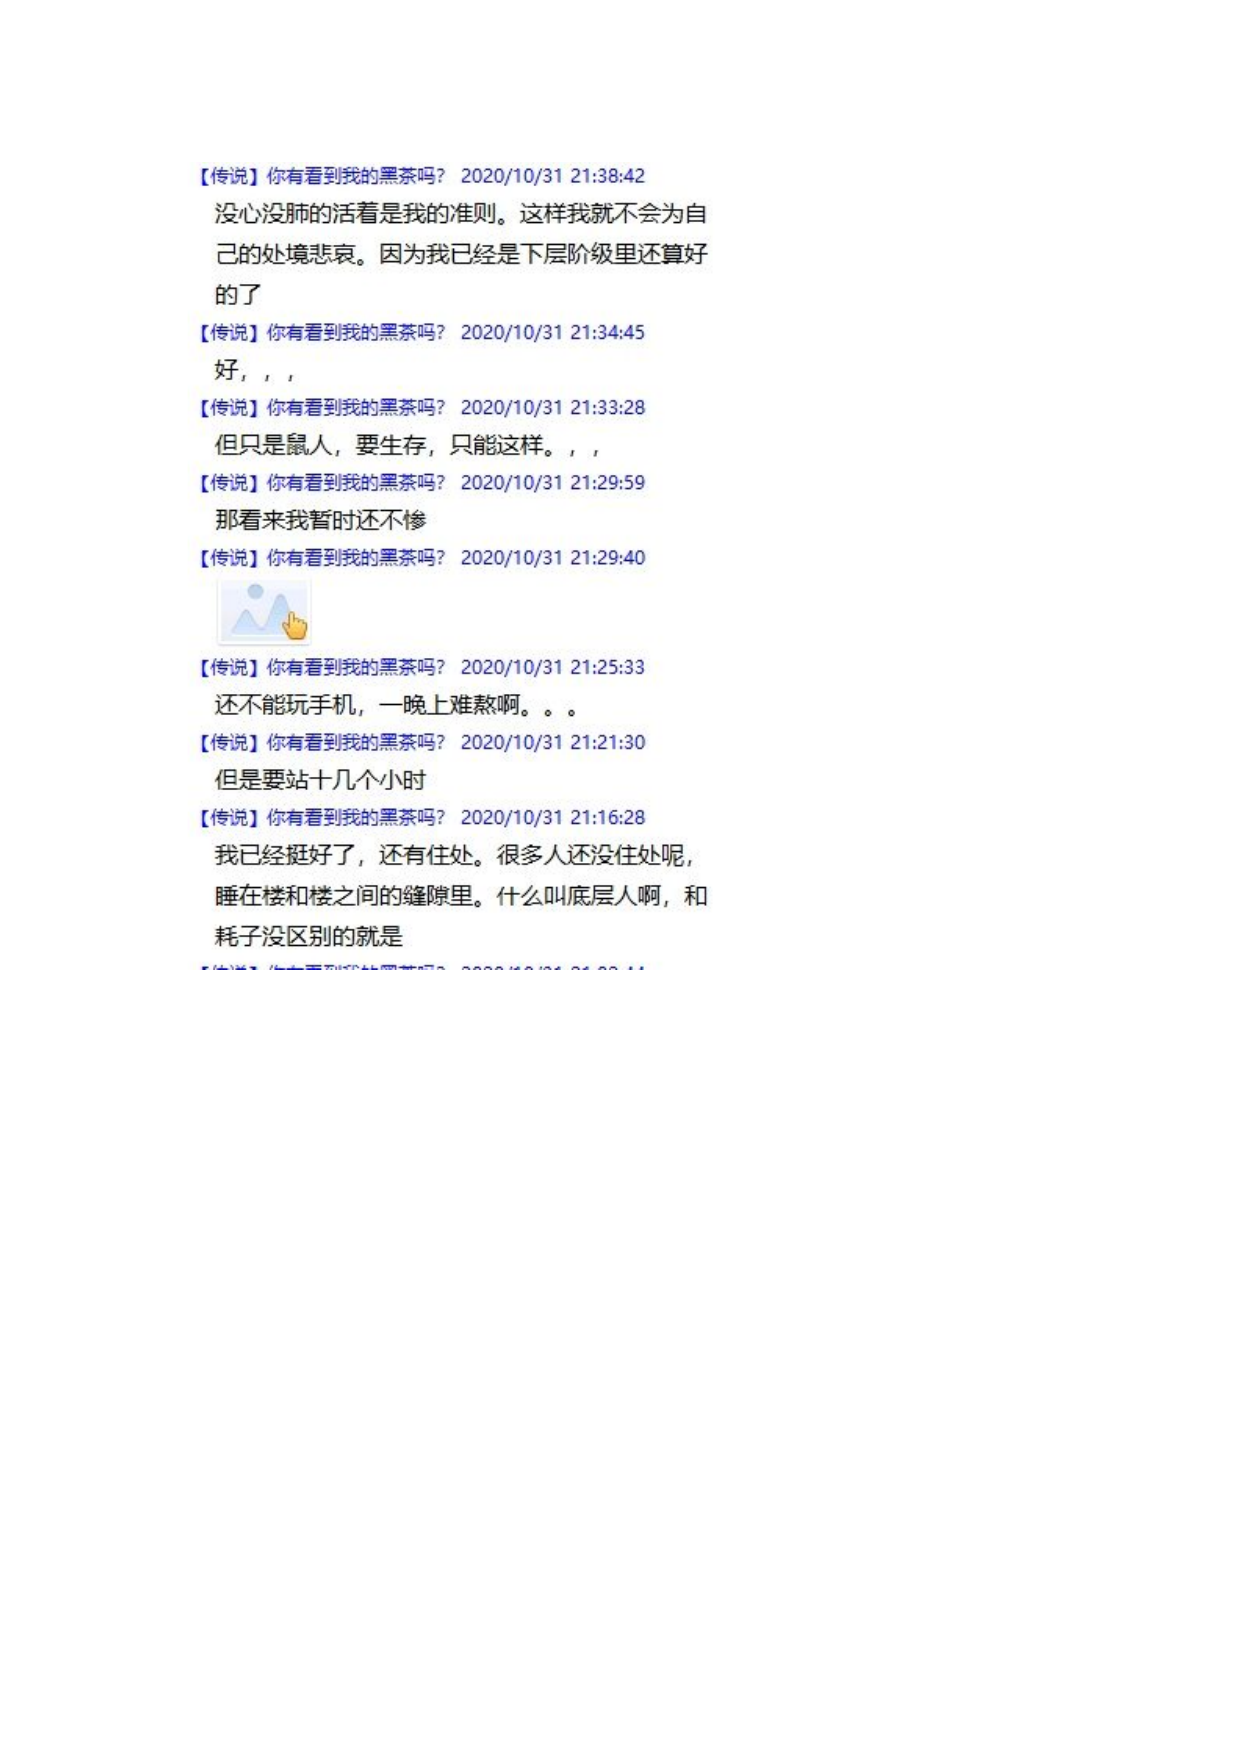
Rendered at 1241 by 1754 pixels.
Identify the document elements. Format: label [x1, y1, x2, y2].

picture [187, 162, 719, 970]
